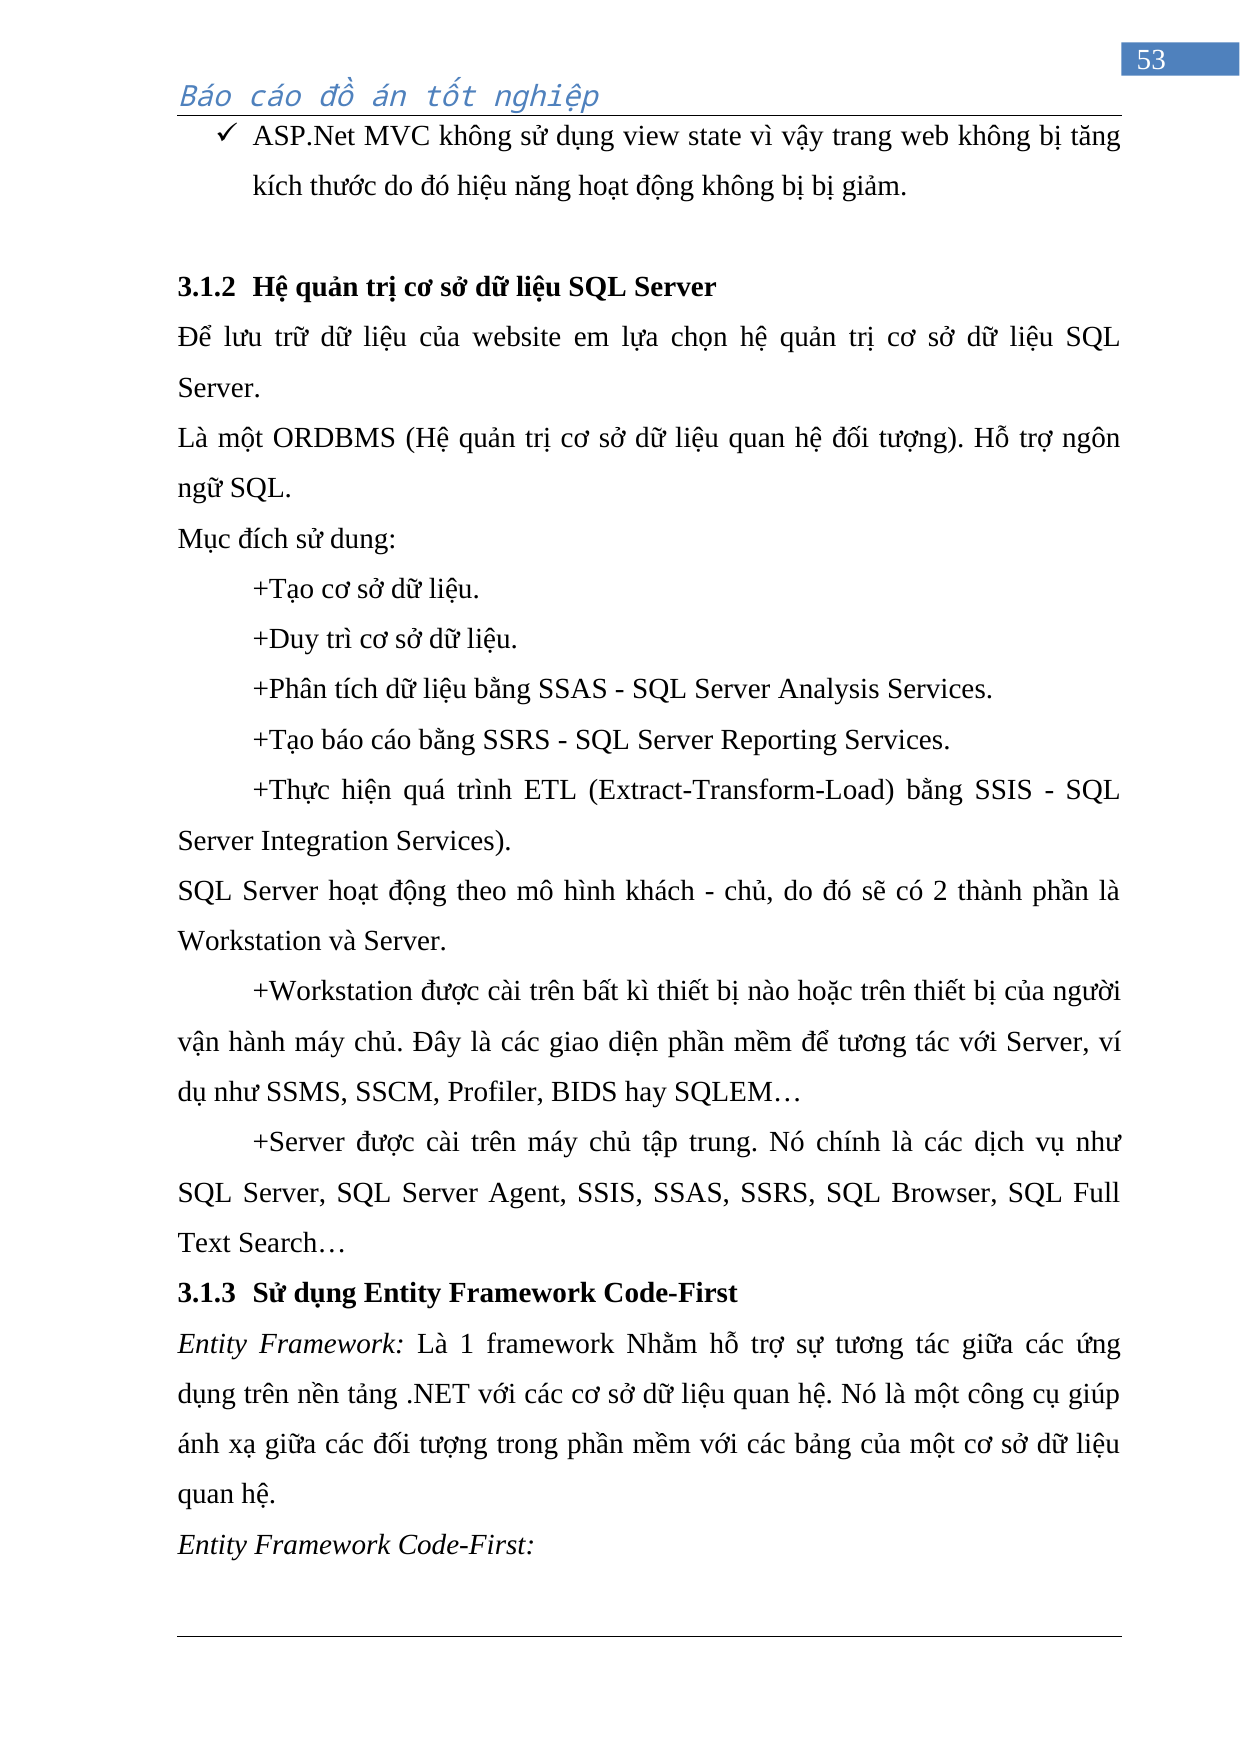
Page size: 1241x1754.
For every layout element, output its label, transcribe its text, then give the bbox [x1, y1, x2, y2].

list ASP.Net MVC không sử dụng view state vì vậy trang web không bị tăng kích thước do đó hiệu năng hoạt động không bị bị giảm. [215, 118, 1122, 202]
text +Tạo báo cáo bằng SSRS - SQL Server Reporting Services. [177, 722, 1122, 756]
text +Tạo cơ sở dữ liệu. [177, 571, 1122, 604]
text Để lưu trữ dữ liệu của website em lựa chọn hệ quản trị cơ sở dữ liệu SQL Server. [177, 319, 1122, 403]
subtitle Hệ quản trị cơ sở dữ liệu SQL Server [177, 269, 1122, 303]
text +Duy trì cơ sở dữ liệu. [177, 621, 1122, 655]
text +Thực hiện quá trình ETL (Extract-Transform-Load) bằng SSIS - SQL Server Integration Services). [177, 772, 1122, 856]
text Là một ORDBMS (Hệ quản trị cơ sở dữ liệu quan hệ đối tượng). Hỗ trợ ngôn ngữ SQL. [177, 420, 1122, 504]
subtitle Sử dụng Entity Framework Code-First [177, 1275, 1122, 1309]
text Entity Framework Code-First: [177, 1527, 1122, 1561]
text Entity Framework: Là 1 framework Nhằm hỗ trợ sự tương tác giữa các ứng dụng trên nền tảng .NET với các cơ sở dữ liệu quan hệ. Nó là một công cụ giúp ánh xạ giữa các đối tượng trong phần mềm với các bảng của một cơ sở dữ liệu quan hệ. [177, 1326, 1122, 1510]
text +Server được cài trên máy chủ tập trung. Nó chính là các dịch vụ như SQL Server, SQL Server Agent, SSIS, SSAS, SSRS, SQL Browser, SQL Full Text Search… [177, 1124, 1122, 1259]
text +Phân tích dữ liệu bằng SSAS - SQL Server Analysis Services. [177, 672, 1122, 705]
text SQL Server hoạt động theo mô hình khách - chủ, do đó sẽ có 2 thành phần là Workstation và Server. [177, 873, 1122, 957]
text Mục đích sử dung: [177, 521, 1122, 554]
text +Workstation được cài trên bất kì thiết bị nào hoặc trên thiết bị của người vận hành máy chủ. Đây là các giao diện phần mềm để tương tác với Server, ví dụ như SSMS, SSCM, Profiler, BIDS hay SQLEM… [177, 973, 1122, 1108]
